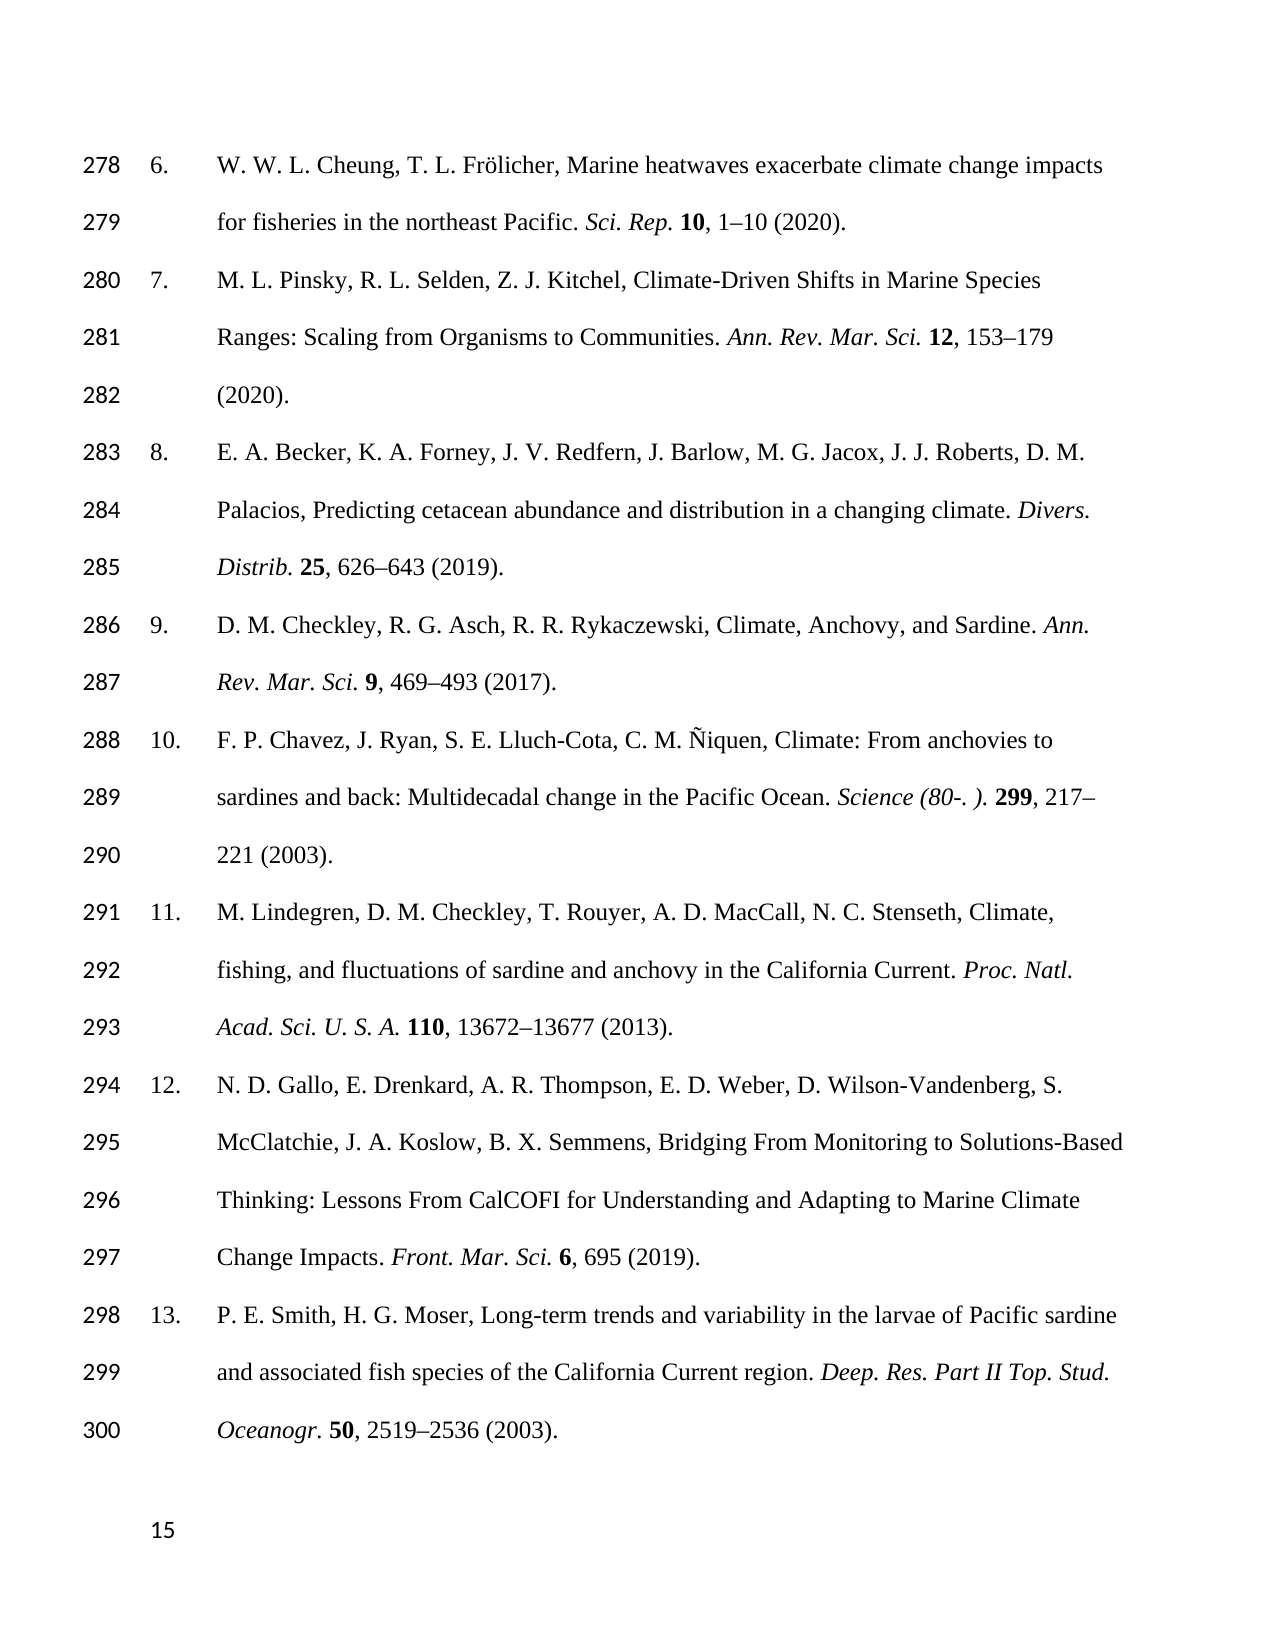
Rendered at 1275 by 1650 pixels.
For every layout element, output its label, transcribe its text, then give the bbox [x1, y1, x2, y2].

text 9. D. M. Checkley, R. G. Asch, R. R. Rykaczewski, Climate, Anchovy, and Sardine. Ann. Rev. Mar. Sci. 9, 469–493 (2017). [150, 610, 1125, 696]
text 10. F. P. Chavez, J. Ryan, S. E. Lluch-Cota, C. M. Ñiquen, Climate: From anchovies to sardines and back: Multidecadal change in the Pacific Ocean. Science (80-. ). 299, 217–221 (2003). [150, 725, 1125, 869]
text 8. E. A. Becker, K. A. Forney, J. V. Redfern, J. Barlow, M. G. Jacox, J. J. Roberts, D. M. Palacios, Predicting cetacean abundance and distribution in a changing climate. Divers. Distrib. 25, 626–643 (2019). [150, 437, 1125, 581]
text 11. M. Lindegren, D. M. Checkley, T. Rouyer, A. D. MacCall, N. C. Stenseth, Climate, fishing, and fluctuations of sardine and anchovy in the California Current. Proc. Natl. Acad. Sci. U. S. A. 110, 13672–13677 (2013). [150, 897, 1125, 1041]
text 7. M. L. Pinsky, R. L. Selden, Z. J. Kitchel, Climate-Driven Shifts in Marine Species Ranges: Scaling from Organisms to Communities. Ann. Rev. Mar. Sci. 12, 153–179 (2020). [150, 265, 1125, 409]
text 12. N. D. Gallo, E. Drenkard, A. R. Thompson, E. D. Weber, D. Wilson-Vandenberg, S. McClatchie, J. A. Koslow, B. X. Semmens, Bridging From Monitoring to Solutions-Based Thinking: Lessons From CalCOFI for Understanding and Adapting to Marine Climate Change Impacts. Front. Mar. Sci. 6, 695 (2019). [150, 1070, 1125, 1271]
text 13. P. E. Smith, H. G. Moser, Long-term trends and variability in the larvae of Pacific sardine and associated fish species of the California Current region. Deep. Res. Part II Top. Stud. Oceanogr. 50, 2519–2536 (2003). [150, 1300, 1125, 1444]
text 6. W. W. L. Cheung, T. L. Frölicher, Marine heatwaves exacerbate climate change impacts for fisheries in the northeast Pacific. Sci. Rep. 10, 1–10 (2020). [150, 150, 1125, 236]
